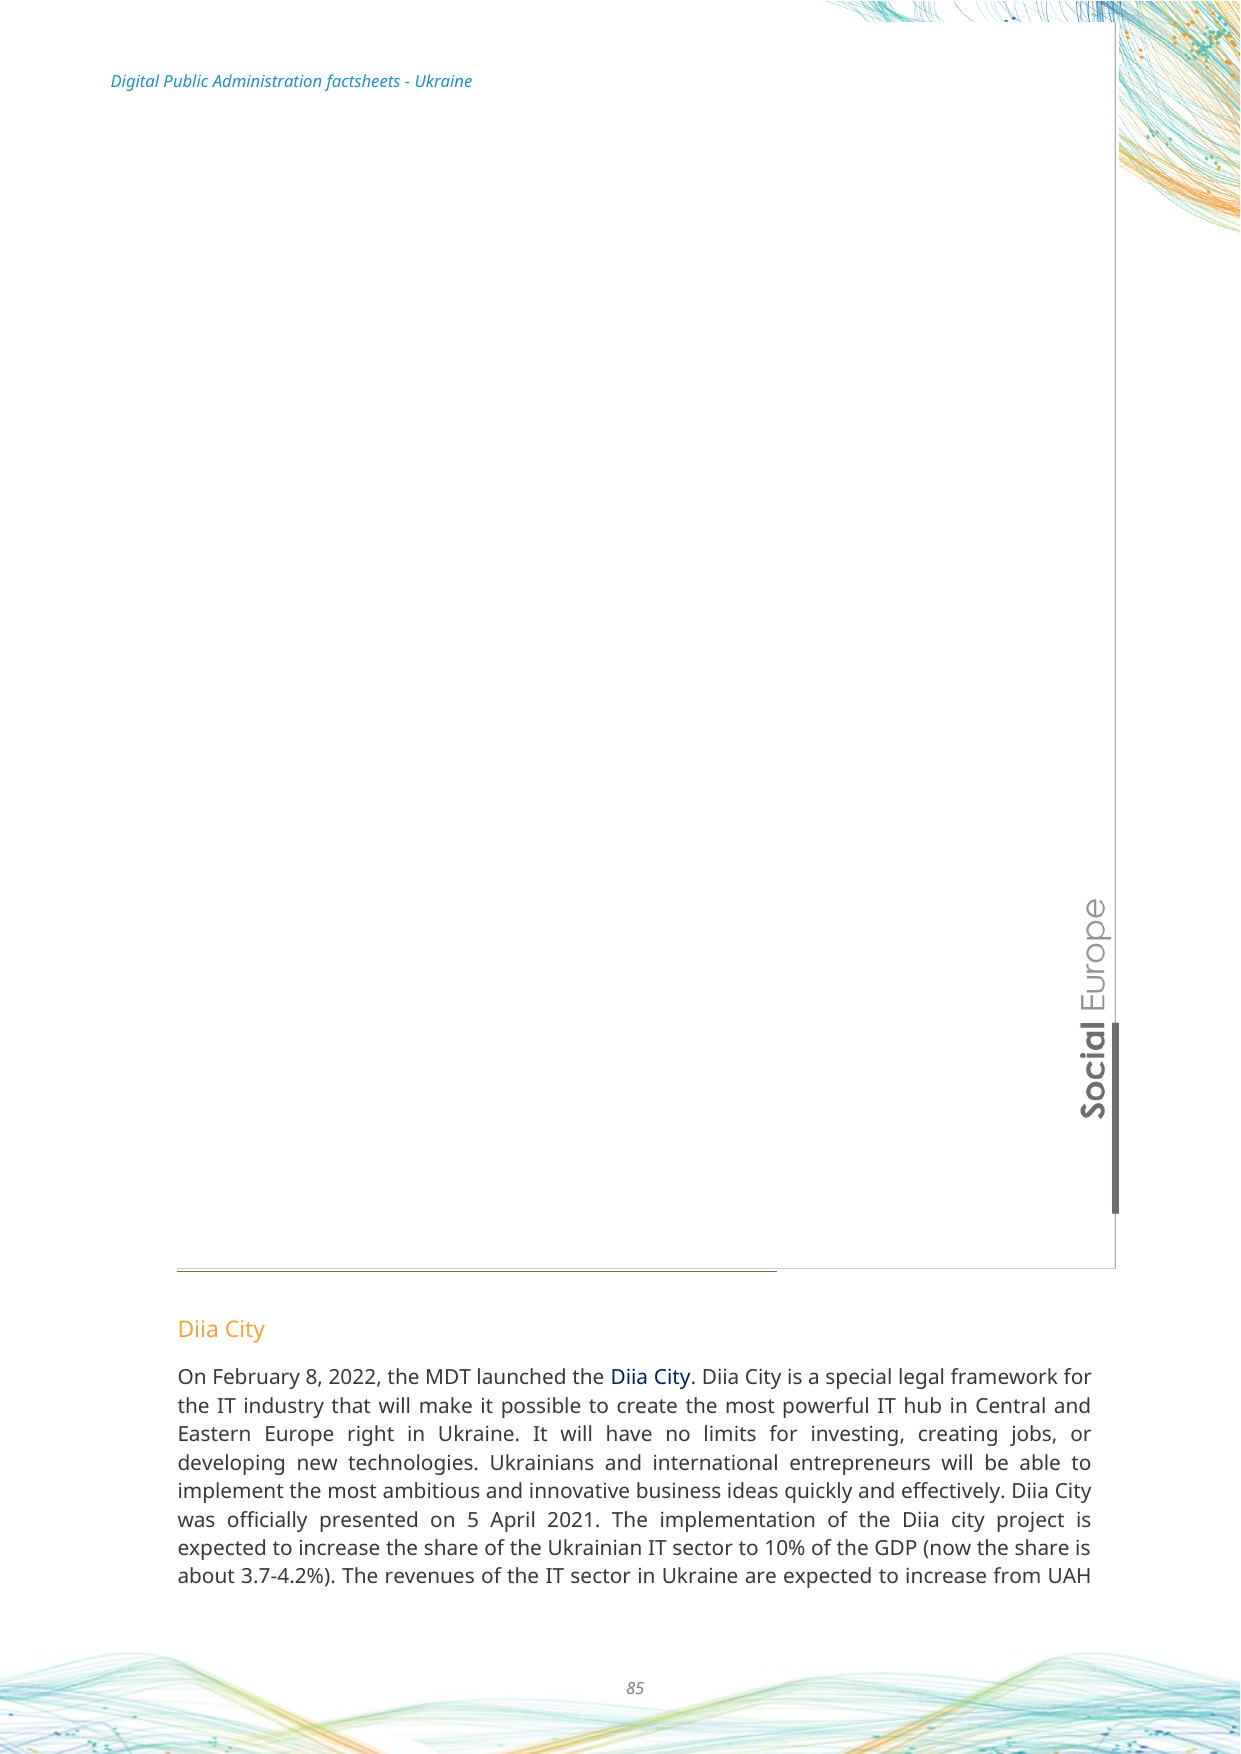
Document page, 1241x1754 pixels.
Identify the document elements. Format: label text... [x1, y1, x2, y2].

subtitle Diia City [177, 1312, 1092, 1344]
picture [177, 1, 1241, 1269]
picture [0, 1628, 1241, 1754]
text On February 8, 2022, the MDT launched the Diia City. Diia City is a special legal framework for the IT industry that will make it possible to create the most powerful IT hub in Central and Eastern Europe right in Ukraine. It will have no limits for investing, creating jobs, or developing new technologies. Ukrainians and international entrepreneurs will be able to implement the most ambitious and innovative business ideas quickly and effectively. Diia City was officially presented on 5 April 2021. The implementation of the Diia city project is expected to increase the share of the Ukrainian IT sector to 10% of the GDP (now the share is about 3.7-4.2%). The revenues of the IT sector in Ukraine are expected to increase from UAH 6 billion to UAH 16.5 billion during the first five years after the implementation of the Diia City project. The Diia City framework is regulated by the Law of Ukraine on Stimulating the Development of the Digital Economy in Ukraine. During first three days after the launch of Diia City, 52 IT companies applied to join it. [177, 1362, 1092, 1590]
